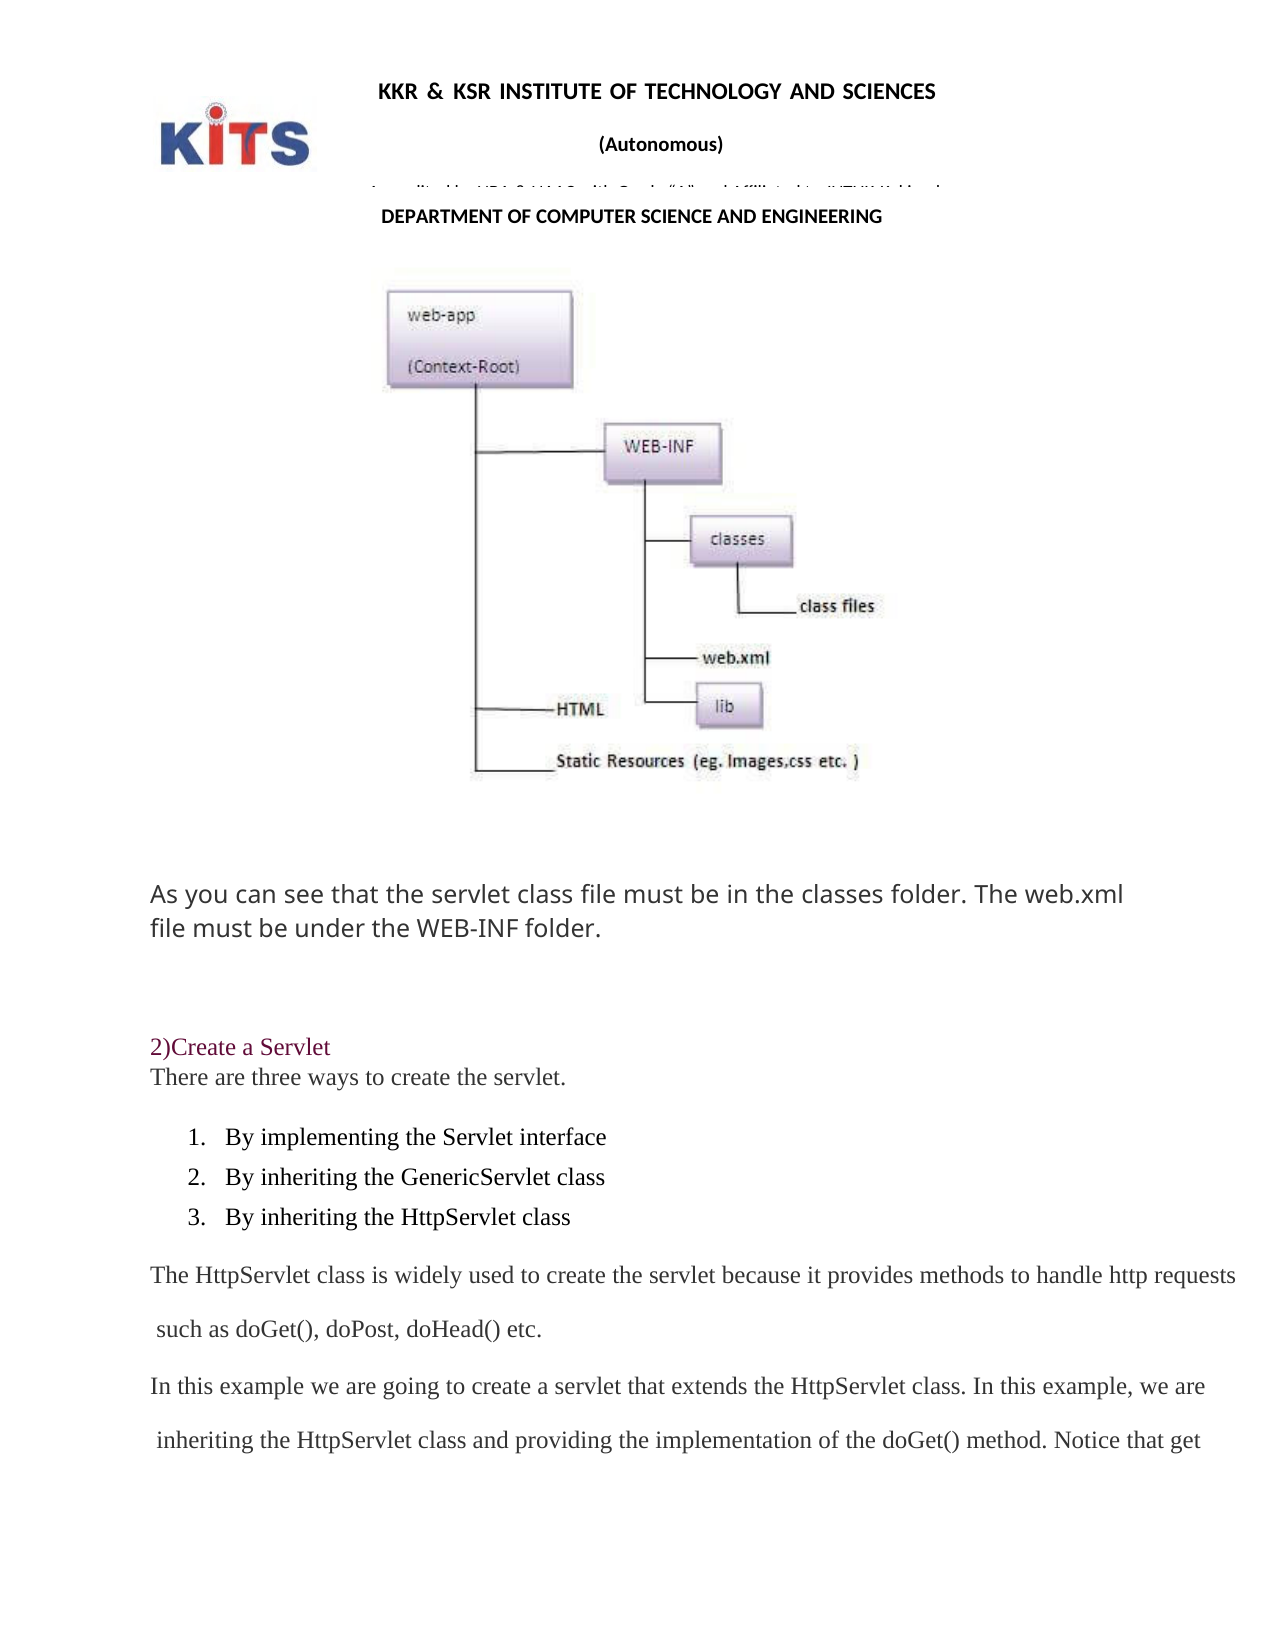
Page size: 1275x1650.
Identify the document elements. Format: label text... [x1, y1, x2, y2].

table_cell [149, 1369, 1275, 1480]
subtitle 2)Create a Servlet [150, 1028, 1125, 1061]
text As you can see that the servlet class file must be in the classes folder. The web.xml file must be under the WEB-INF folder. [150, 877, 1125, 945]
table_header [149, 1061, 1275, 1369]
picture [370, 243, 905, 844]
picture [152, 96, 318, 172]
